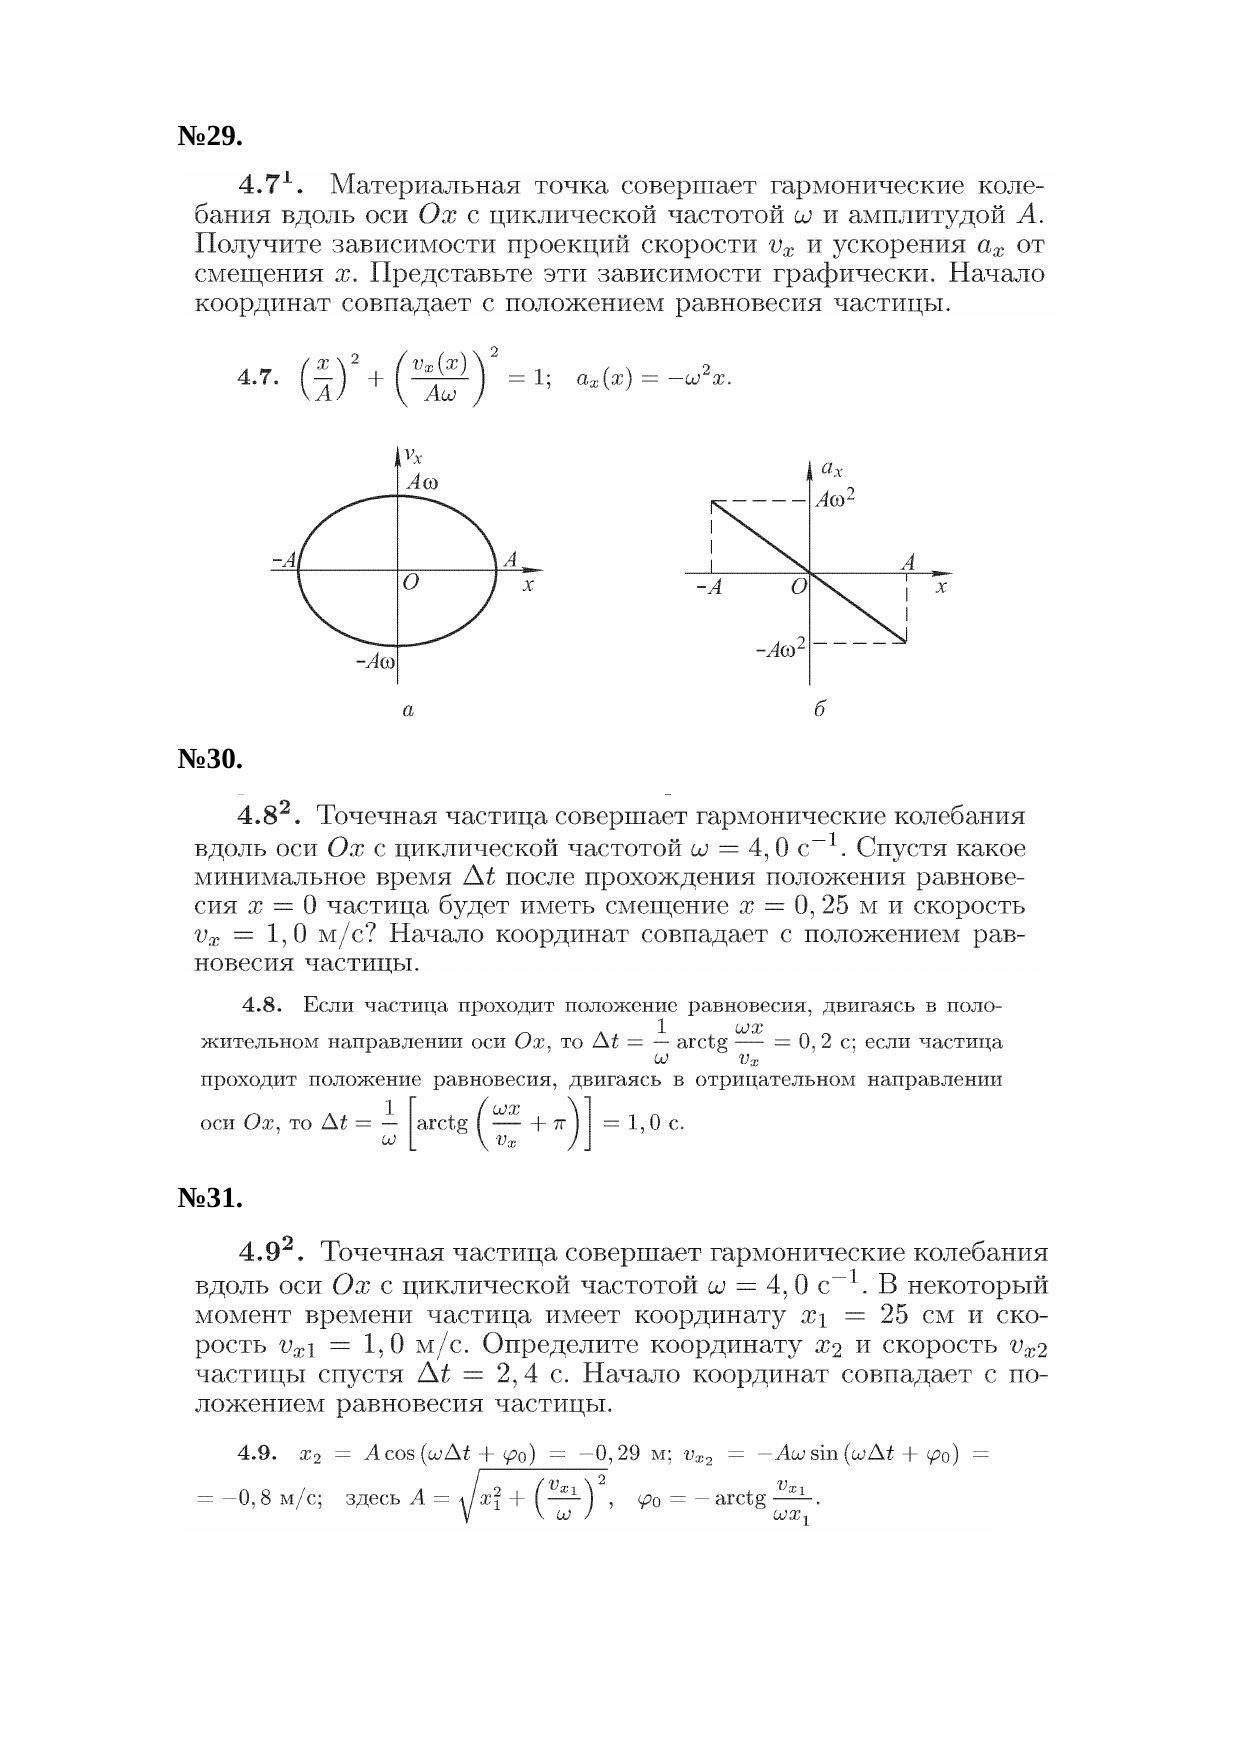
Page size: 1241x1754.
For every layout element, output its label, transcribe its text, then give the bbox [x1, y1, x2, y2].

picture [177, 336, 1011, 723]
picture [177, 1233, 1081, 1420]
picture [177, 171, 1060, 318]
picture [177, 992, 1026, 1162]
text №30. [177, 741, 1152, 775]
text №29. [177, 118, 1152, 152]
picture [177, 794, 1042, 974]
picture [177, 1438, 999, 1534]
text №31. [177, 1180, 1152, 1214]
